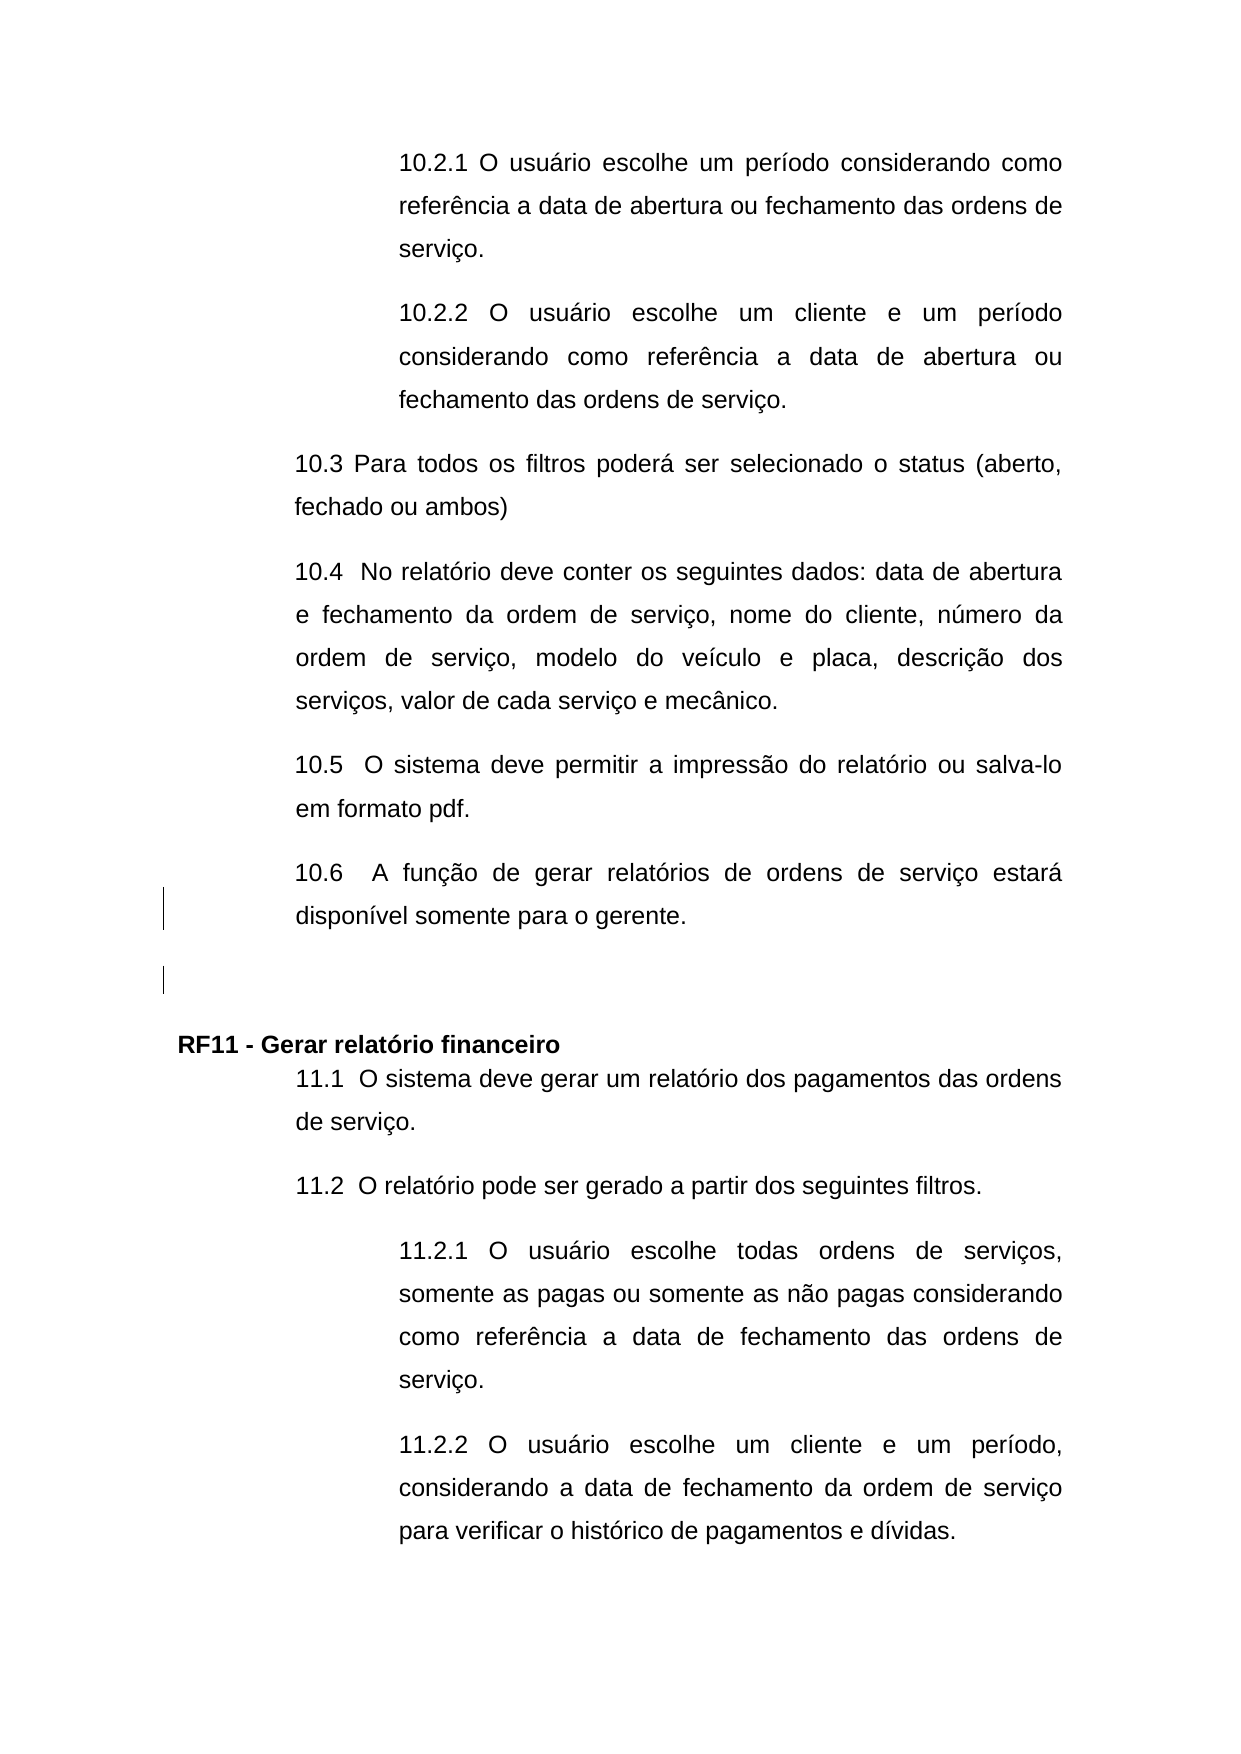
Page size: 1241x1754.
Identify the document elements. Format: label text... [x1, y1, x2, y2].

text 10.6 A função de gerar relatórios de ordens de serviço estará disponível somente para o gerente. [294, 858, 1064, 930]
text 11.2.1 O usuário escolhe todas ordens de serviços, somente as pagas ou somente as não pagas considerando como referência a data de fechamento das ordens de serviço. [398, 1236, 1064, 1394]
text 10.3 Para todos os filtros poderá ser selecionado o status (aberto, fechado ou ambos) [294, 449, 1064, 521]
text 10.4 No relatório deve conter os seguintes dados: data de abertura e fechamento da ordem de serviço, nome do cliente, número da ordem de serviço, modelo do veículo e placa, descrição dos serviços, valor de cada serviço e mecânico. [294, 557, 1064, 715]
text 10.2.2 O usuário escolhe um cliente e um período considerando como referência a data de abertura ou fechamento das ordens de serviço. [398, 298, 1064, 413]
text 11.1 O sistema deve gerar um relatório dos pagamentos das ordens de serviço. [295, 1064, 1064, 1136]
text 10.2.1 O usuário escolhe um período considerando como referência a data de abertura ou fechamento das ordens de serviço. [398, 148, 1064, 263]
text 11.2.2 O usuário escolhe um cliente e um período, considerando a data de fechamento da ordem de serviço para verificar o histórico de pagamentos e dívidas. [398, 1429, 1064, 1544]
subtitle RF11 - Gerar relatório financeiro [177, 1030, 1128, 1059]
text 10.5 O sistema deve permitir a impressão do relatório ou salva-lo em formato pdf. [294, 751, 1064, 822]
text 11.2 O relatório pode ser gerado a partir dos seguintes filtros. [295, 1171, 1064, 1200]
